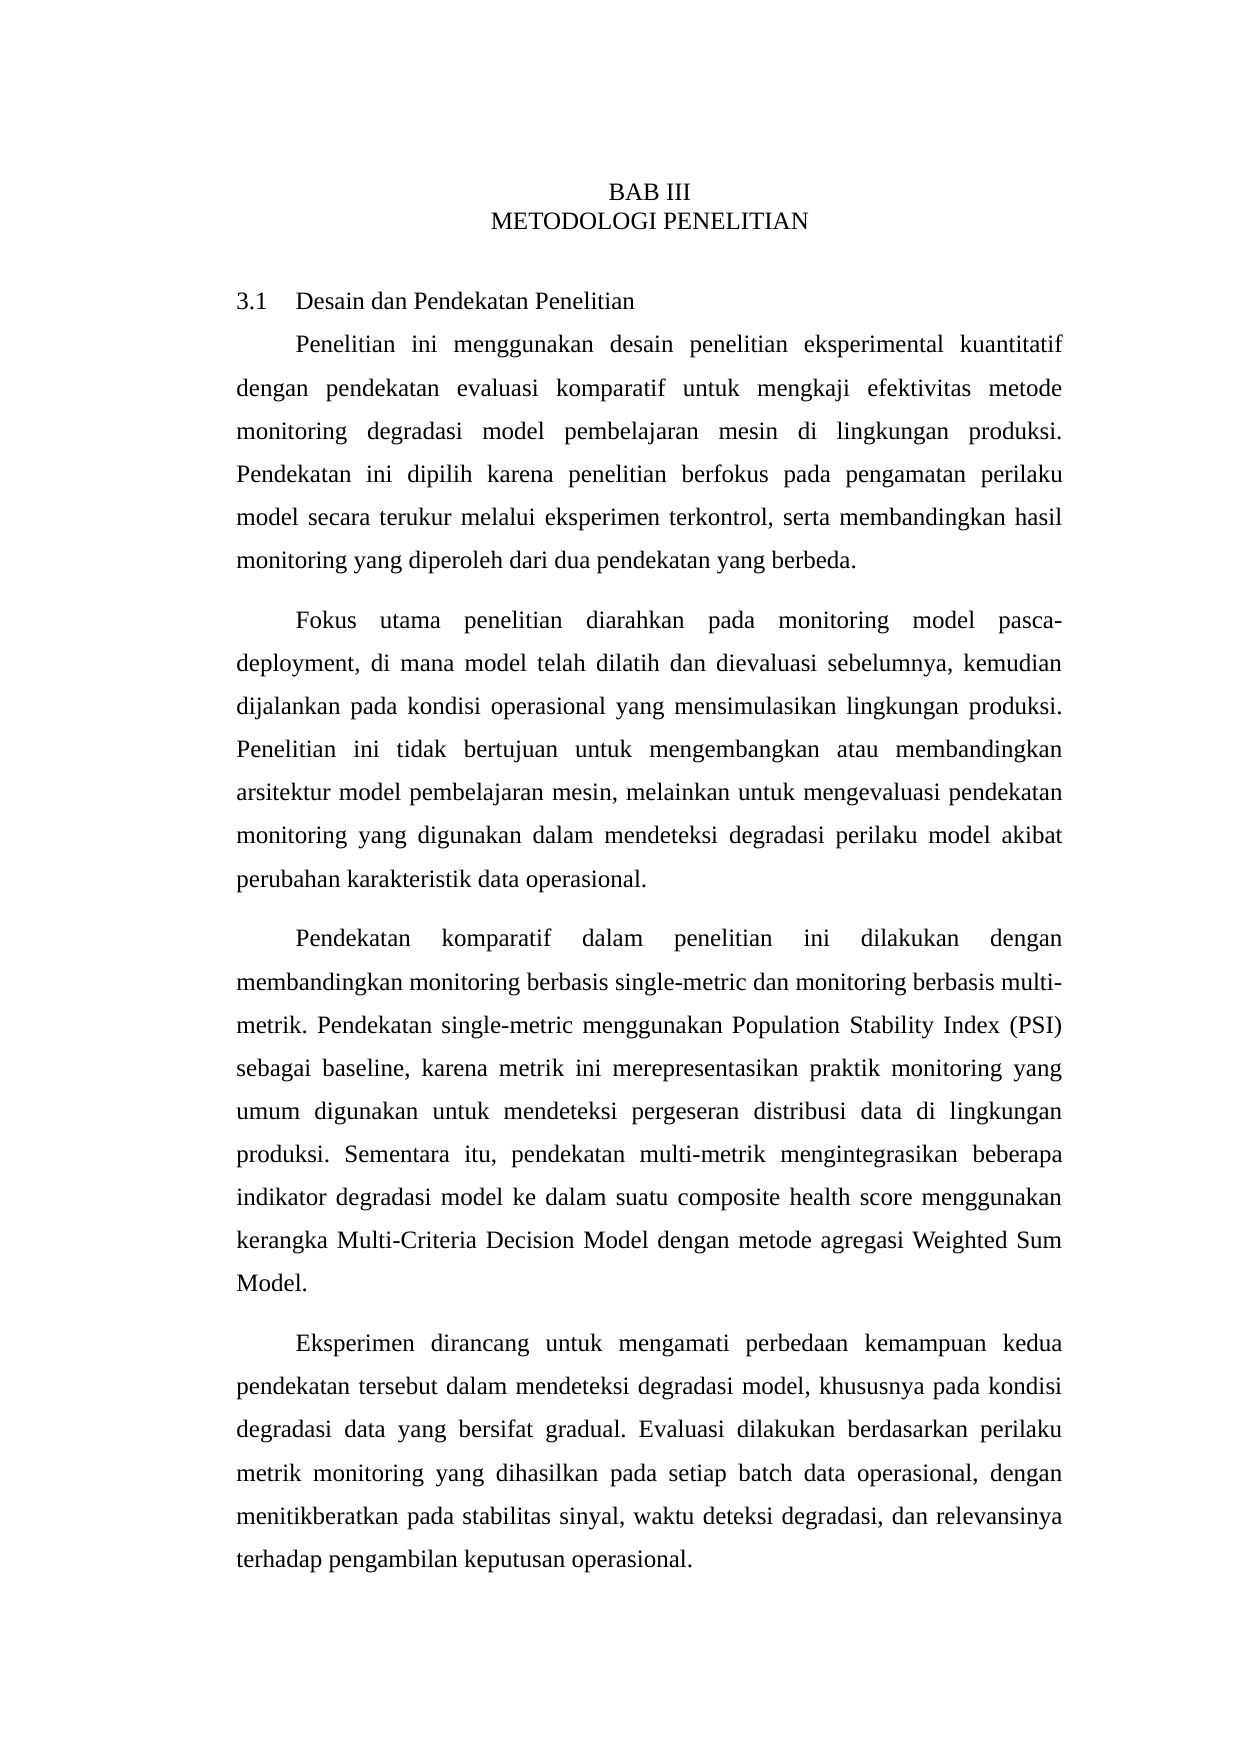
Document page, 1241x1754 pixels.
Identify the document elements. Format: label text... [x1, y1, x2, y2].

subtitle 3.1 Desain dan Pendekatan Penelitian [236, 286, 1063, 315]
subtitle BAB III [236, 177, 1063, 206]
text Penelitian ini menggunakan desain penelitian eksperimental kuantitatif dengan pendekatan evaluasi komparatif untuk mengkaji efektivitas metode monitoring degradasi model pembelajaran mesin di lingkungan produksi. Pendekatan ini dipilih karena penelitian berfokus pada pengamatan perilaku model secara terukur melalui eksperimen terkontrol, serta membandingkan hasil monitoring yang diperoleh dari dua pendekatan yang berbeda. [236, 329, 1063, 574]
text Eksperimen dirancang untuk mengamati perbedaan kemampuan kedua pendekatan tersebut dalam mendeteksi degradasi model, khususnya pada kondisi degradasi data yang bersifat gradual. Evaluasi dilakukan berdasarkan perilaku metrik monitoring yang dihasilkan pada setiap batch data operasional, dengan menitikberatkan pada stabilitas sinyal, waktu deteksi degradasi, dan relevansinya terhadap pengambilan keputusan operasional. [236, 1328, 1063, 1573]
text Fokus utama penelitian diarahkan pada monitoring model pasca-deployment, di mana model telah dilatih dan dievaluasi sebelumnya, kemudian dijalankan pada kondisi operasional yang mensimulasikan lingkungan produksi. Penelitian ini tidak bertujuan untuk mengembangkan atau membandingkan arsitektur model pembelajaran mesin, melainkan untuk mengevaluasi pendekatan monitoring yang digunakan dalam mendeteksi degradasi perilaku model akibat perubahan karakteristik data operasional. [236, 605, 1063, 892]
text Pendekatan komparatif dalam penelitian ini dilakukan dengan membandingkan monitoring berbasis single-metric dan monitoring berbasis multi-metrik. Pendekatan single-metric menggunakan Population Stability Index (PSI) sebagai baseline, karena metrik ini merepresentasikan praktik monitoring yang umum digunakan untuk mendeteksi pergeseran distribusi data di lingkungan produksi. Sementara itu, pendekatan multi-metrik mengintegrasikan beberapa indikator degradasi model ke dalam suatu composite health score menggunakan kerangka Multi-Criteria Decision Model dengan metode agregasi Weighted Sum Model. [236, 923, 1063, 1297]
subtitle METODOLOGI PENELITIAN [236, 206, 1063, 235]
